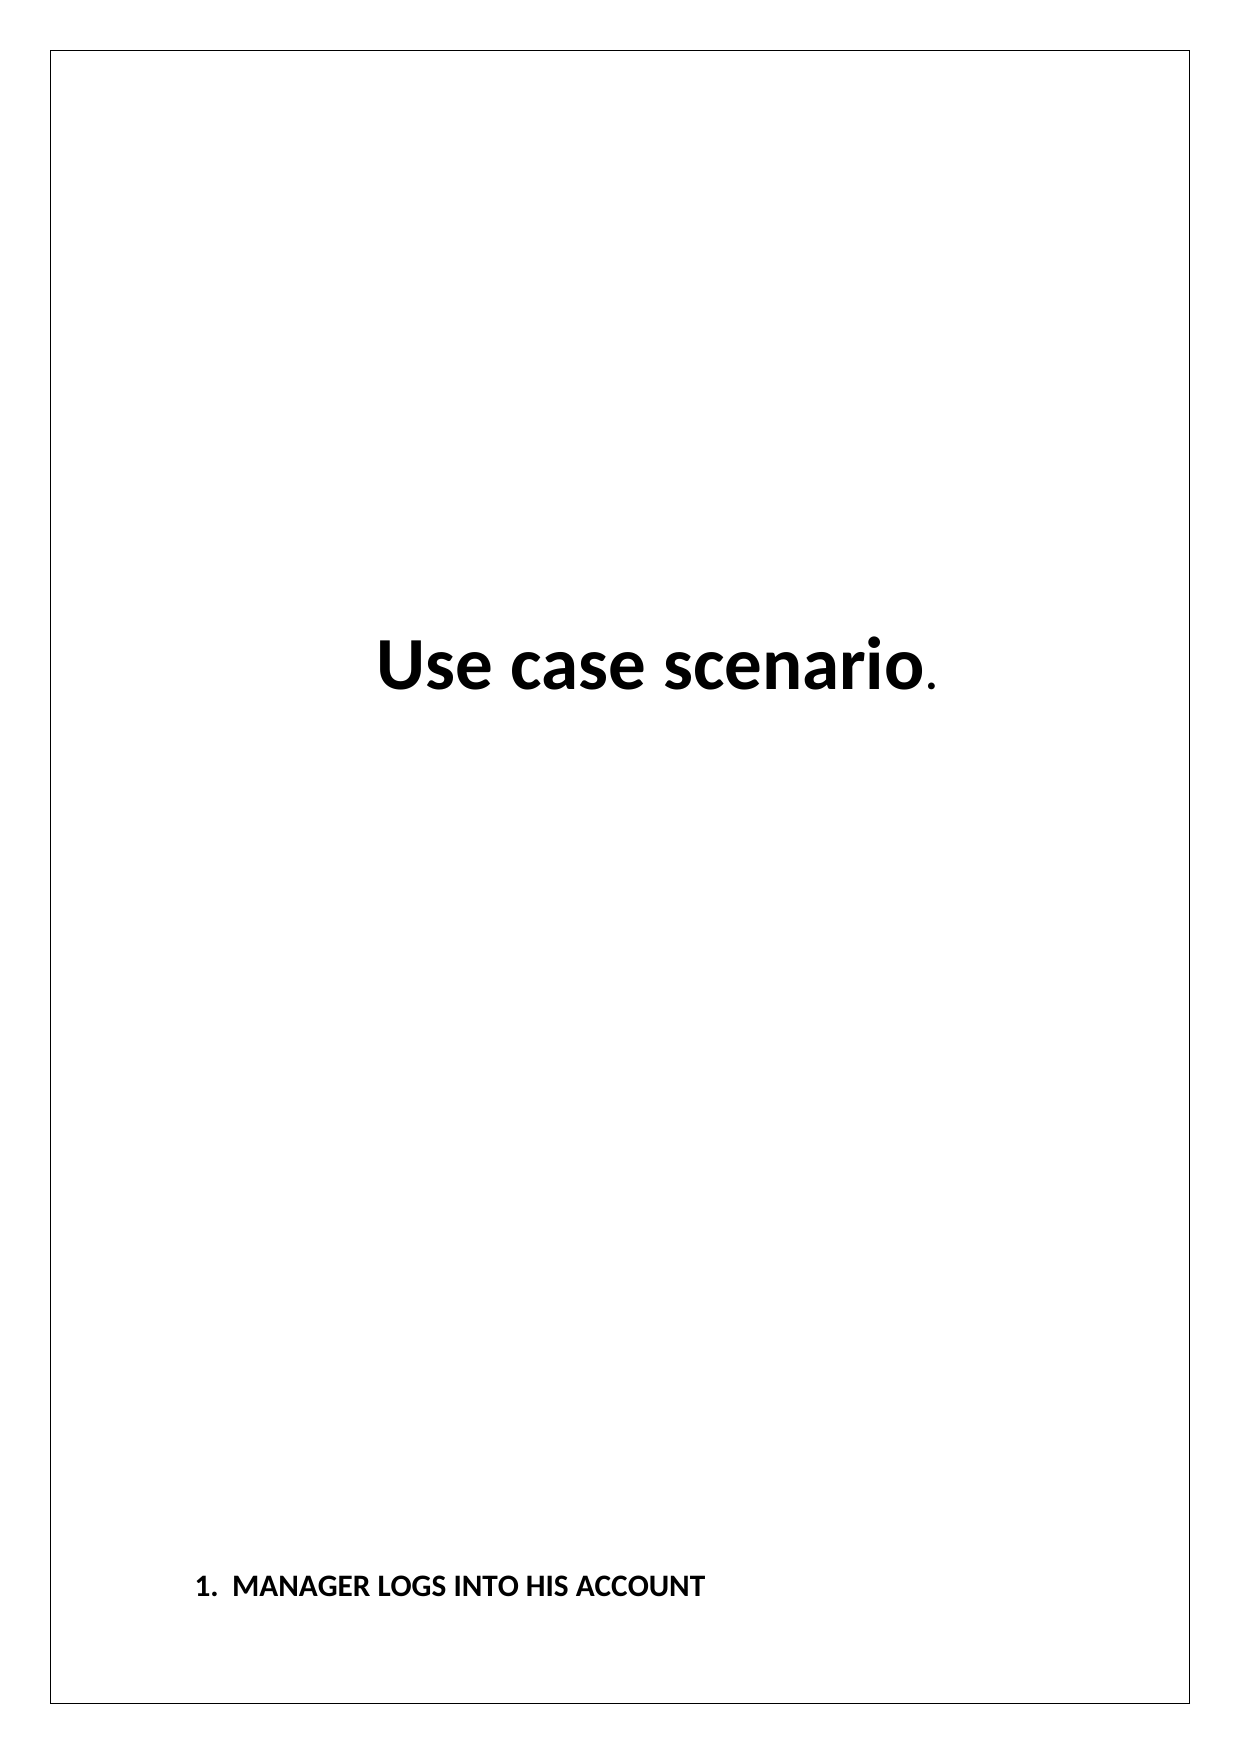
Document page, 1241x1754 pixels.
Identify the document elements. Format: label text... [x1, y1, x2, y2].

list MANAGER LOGS INTO HIS ACCOUNT [194, 1566, 1090, 1604]
text Use case scenario. [224, 616, 1090, 708]
